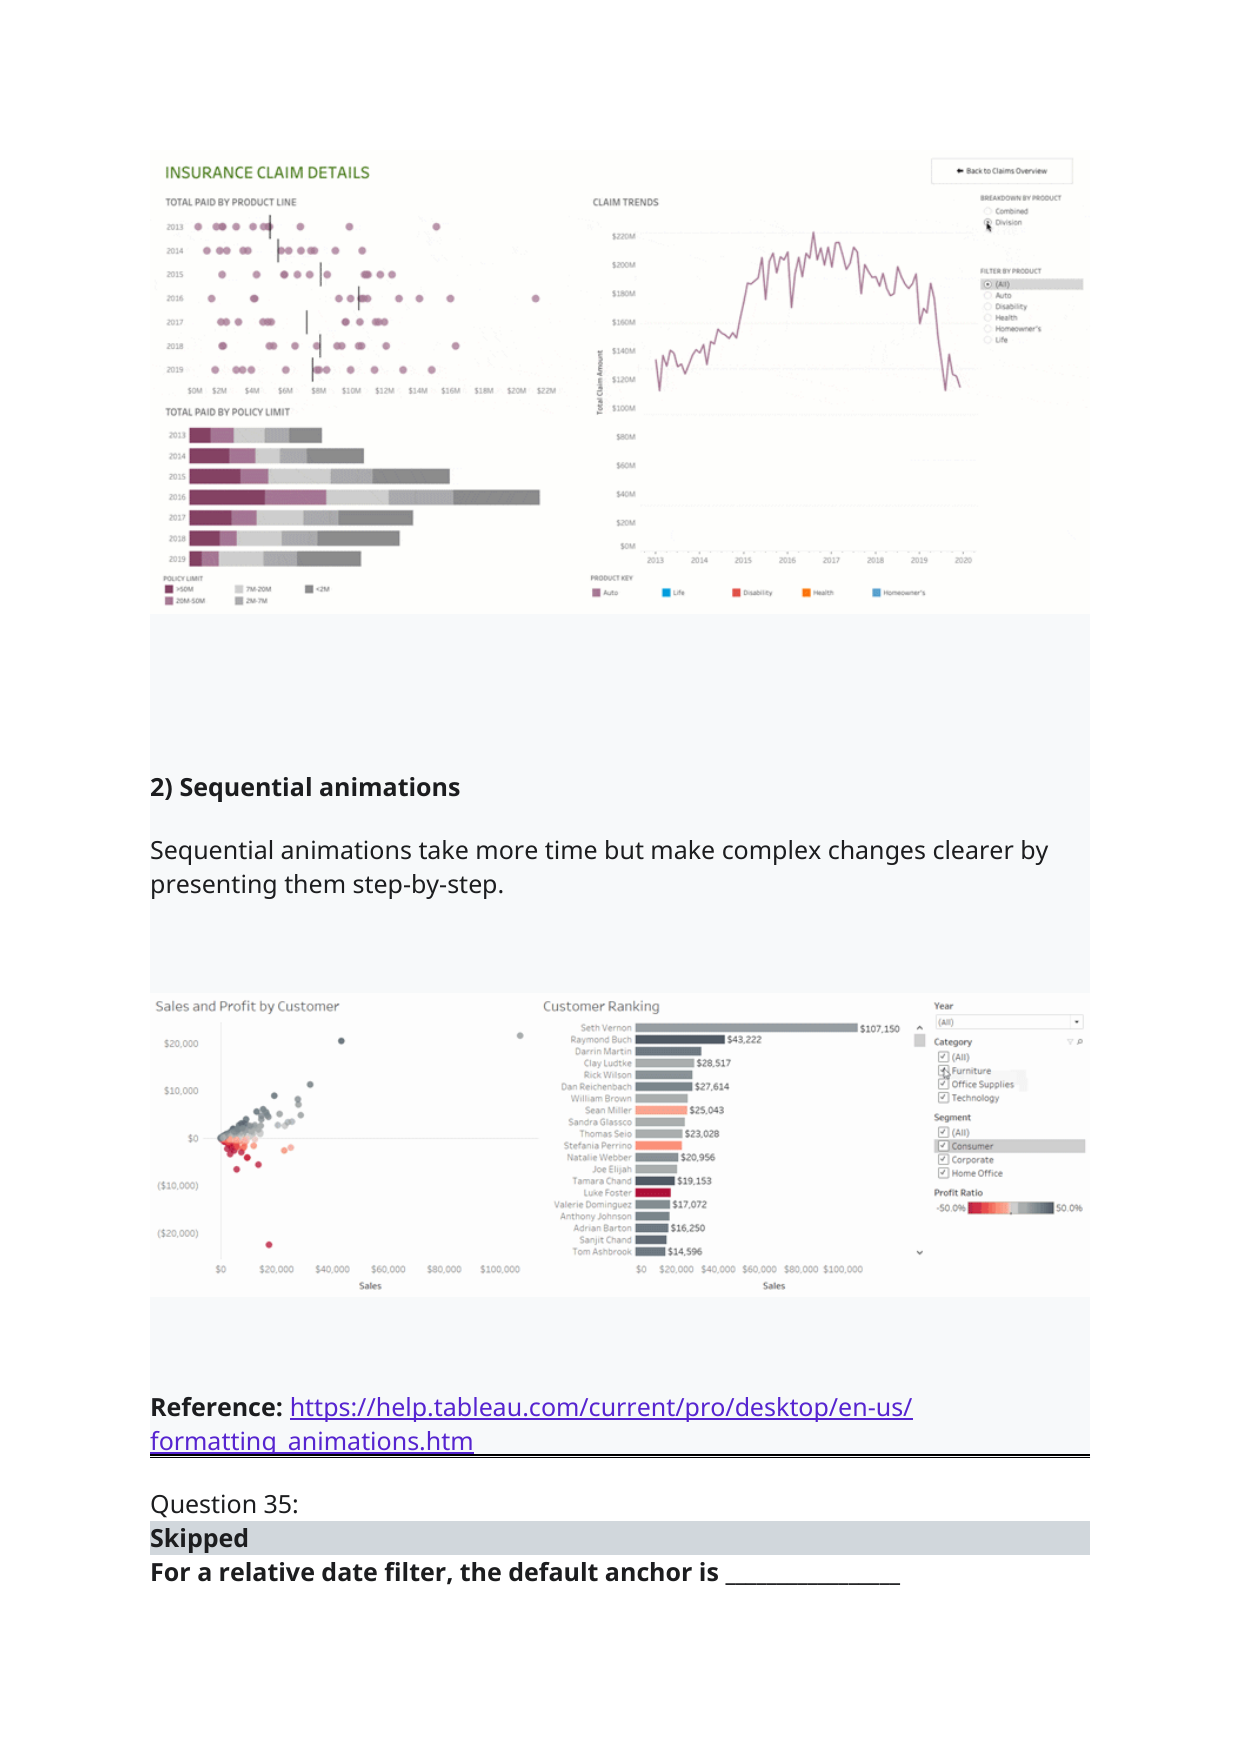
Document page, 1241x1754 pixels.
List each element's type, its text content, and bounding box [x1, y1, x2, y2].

picture [150, 993, 1091, 1297]
text Question 35: [150, 1487, 1090, 1521]
text Reference: https://help.tableau.com/current/pro/desktop/en-us/formatting_animations.htm [150, 1389, 1090, 1454]
text For a relative date filter, the default anchor is _________________ [150, 1555, 1090, 1589]
text Skipped [150, 1521, 1090, 1555]
text 2) Sequential animations [150, 770, 1090, 804]
picture [150, 150, 1091, 614]
text Sequential animations take more time but make complex changes clearer by presenting them step-by-step. [150, 833, 1090, 901]
